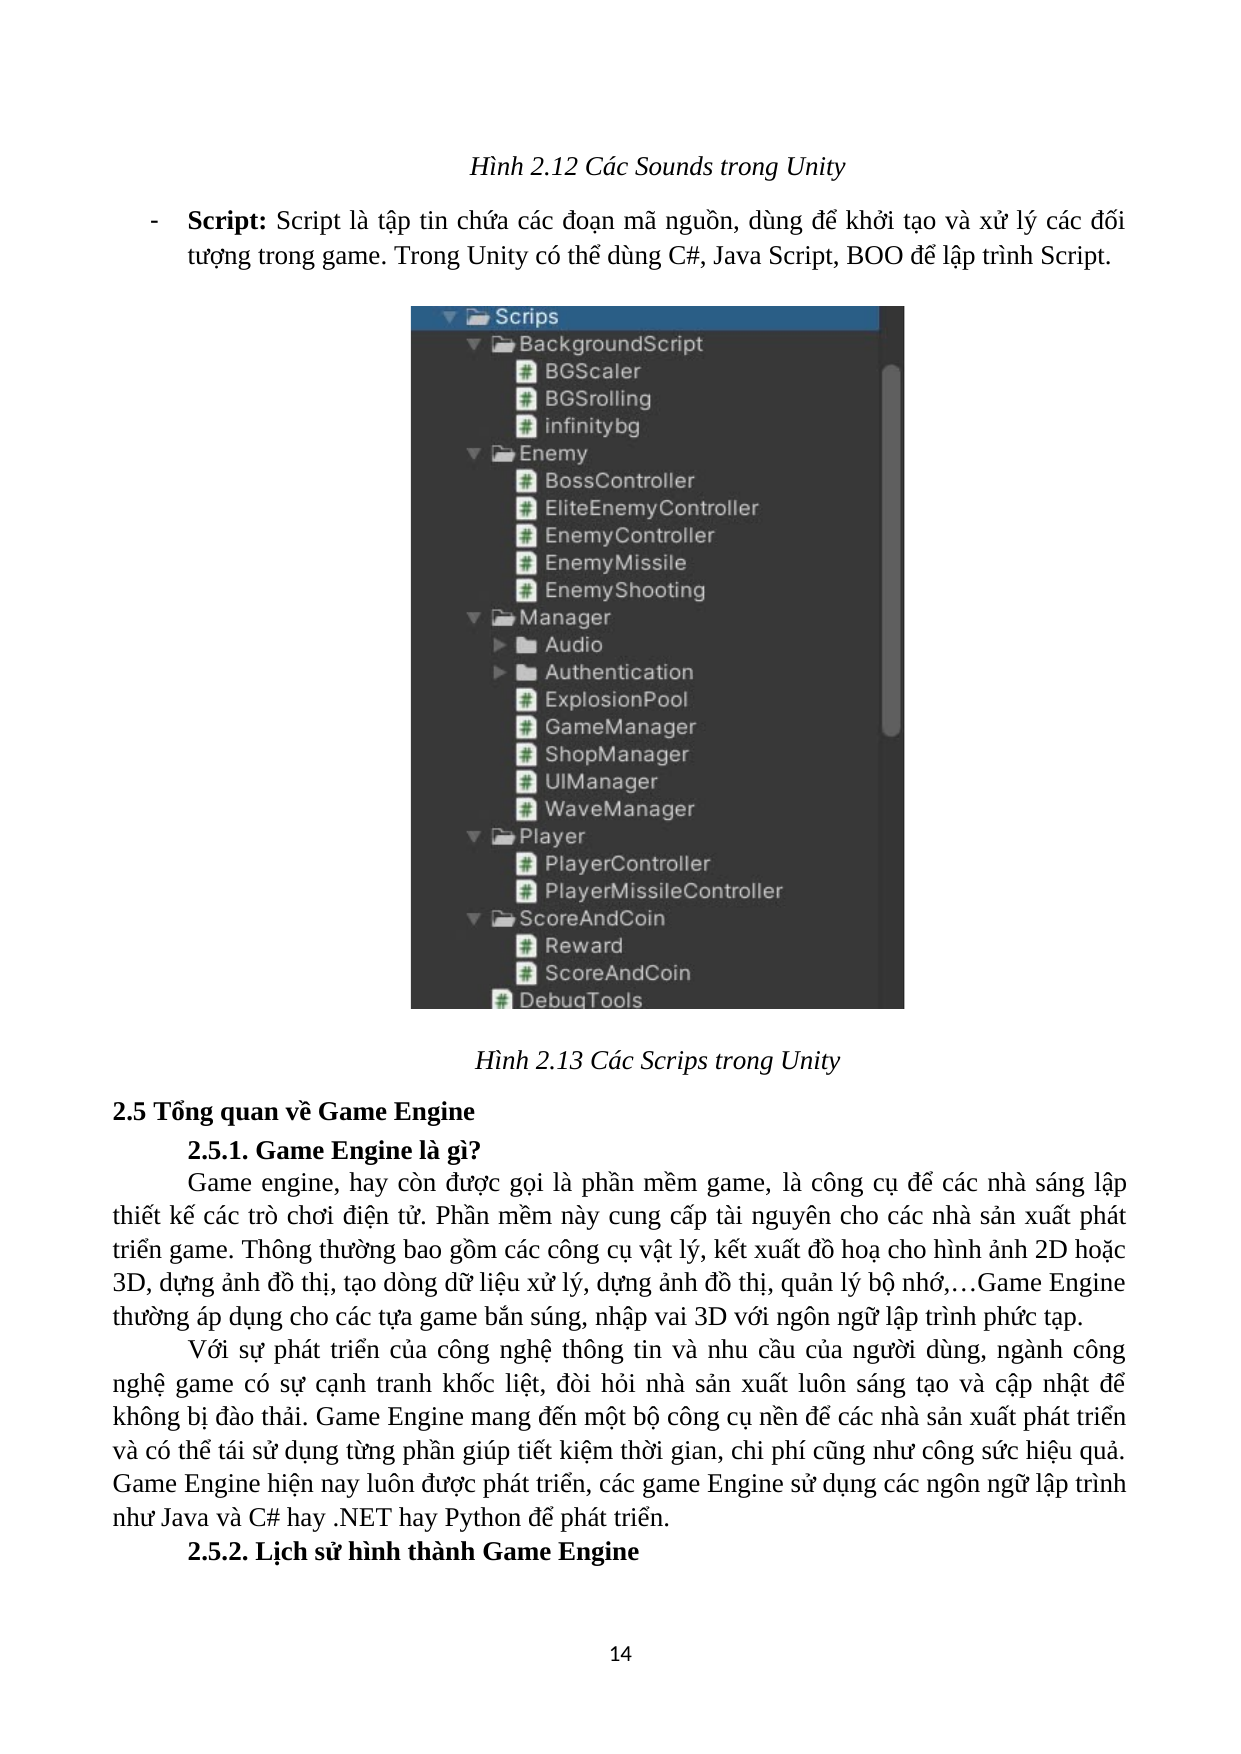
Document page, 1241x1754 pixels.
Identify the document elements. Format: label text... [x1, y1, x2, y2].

text Hình 2.12 Các Sounds trong Unity [112, 150, 1128, 181]
text Với sự phát triển của công nghệ thông tin và nhu cầu của người dùng, ngành công nghệ game có sự cạnh tranh khốc liệt, đòi hỏi nhà sản xuất luôn sáng tạo và cập nhật để không bị đào thải. Game Engine mang đến một bộ công cụ nền để các nhà sản xuất phát triển và có thể tái sử dụng từng phần giúp tiết kiệm thời gian, chi phí cũng như công sức hiệu quả. Game Engine hiện nay luôn được phát triển, các game Engine sử dụng các ngôn ngữ lập trình như Java và C# hay .NET hay Python để phát triển. [112, 1333, 1128, 1532]
text Game engine, hay còn được gọi là phần mềm game, là công cụ để các nhà sáng lập thiết kế các trò chơi điện tử. Phần mềm này cung cấp tài nguyên cho các nhà sản xuất phát triển game. Thông thường bao gồm các công cụ vật lý, kết xuất đồ hoạ cho hình ảnh 2D hoặc 3D, dựng ảnh đồ thị, tạo dòng dữ liệu xử lý, dựng ảnh đồ thị, quản lý bộ nhớ,…Game Engine thường áp dụng cho các tựa game bắn súng, nhập vai 3D với ngôn ngữ lập trình phức tạp. [112, 1166, 1128, 1331]
list Hình 2.13 Các Scrips trong Unity [187, 1044, 1128, 1076]
list Script: Script là tập tin chứa các đoạn mã nguồn, dùng để khởi tạo và xử lý các đối tượng trong game. Trong Unity có thể dùng C#, Java Script, BOO để lập trình Script. [150, 200, 1128, 271]
subtitle 2.5 Tổng quan về Game Engine [112, 1094, 1128, 1126]
subtitle 2.5.1. Game Engine là gì? [131, 1134, 1128, 1166]
picture [410, 306, 905, 1009]
text 2.5.2. Lịch sử hình thành Game Engine [131, 1534, 1128, 1566]
